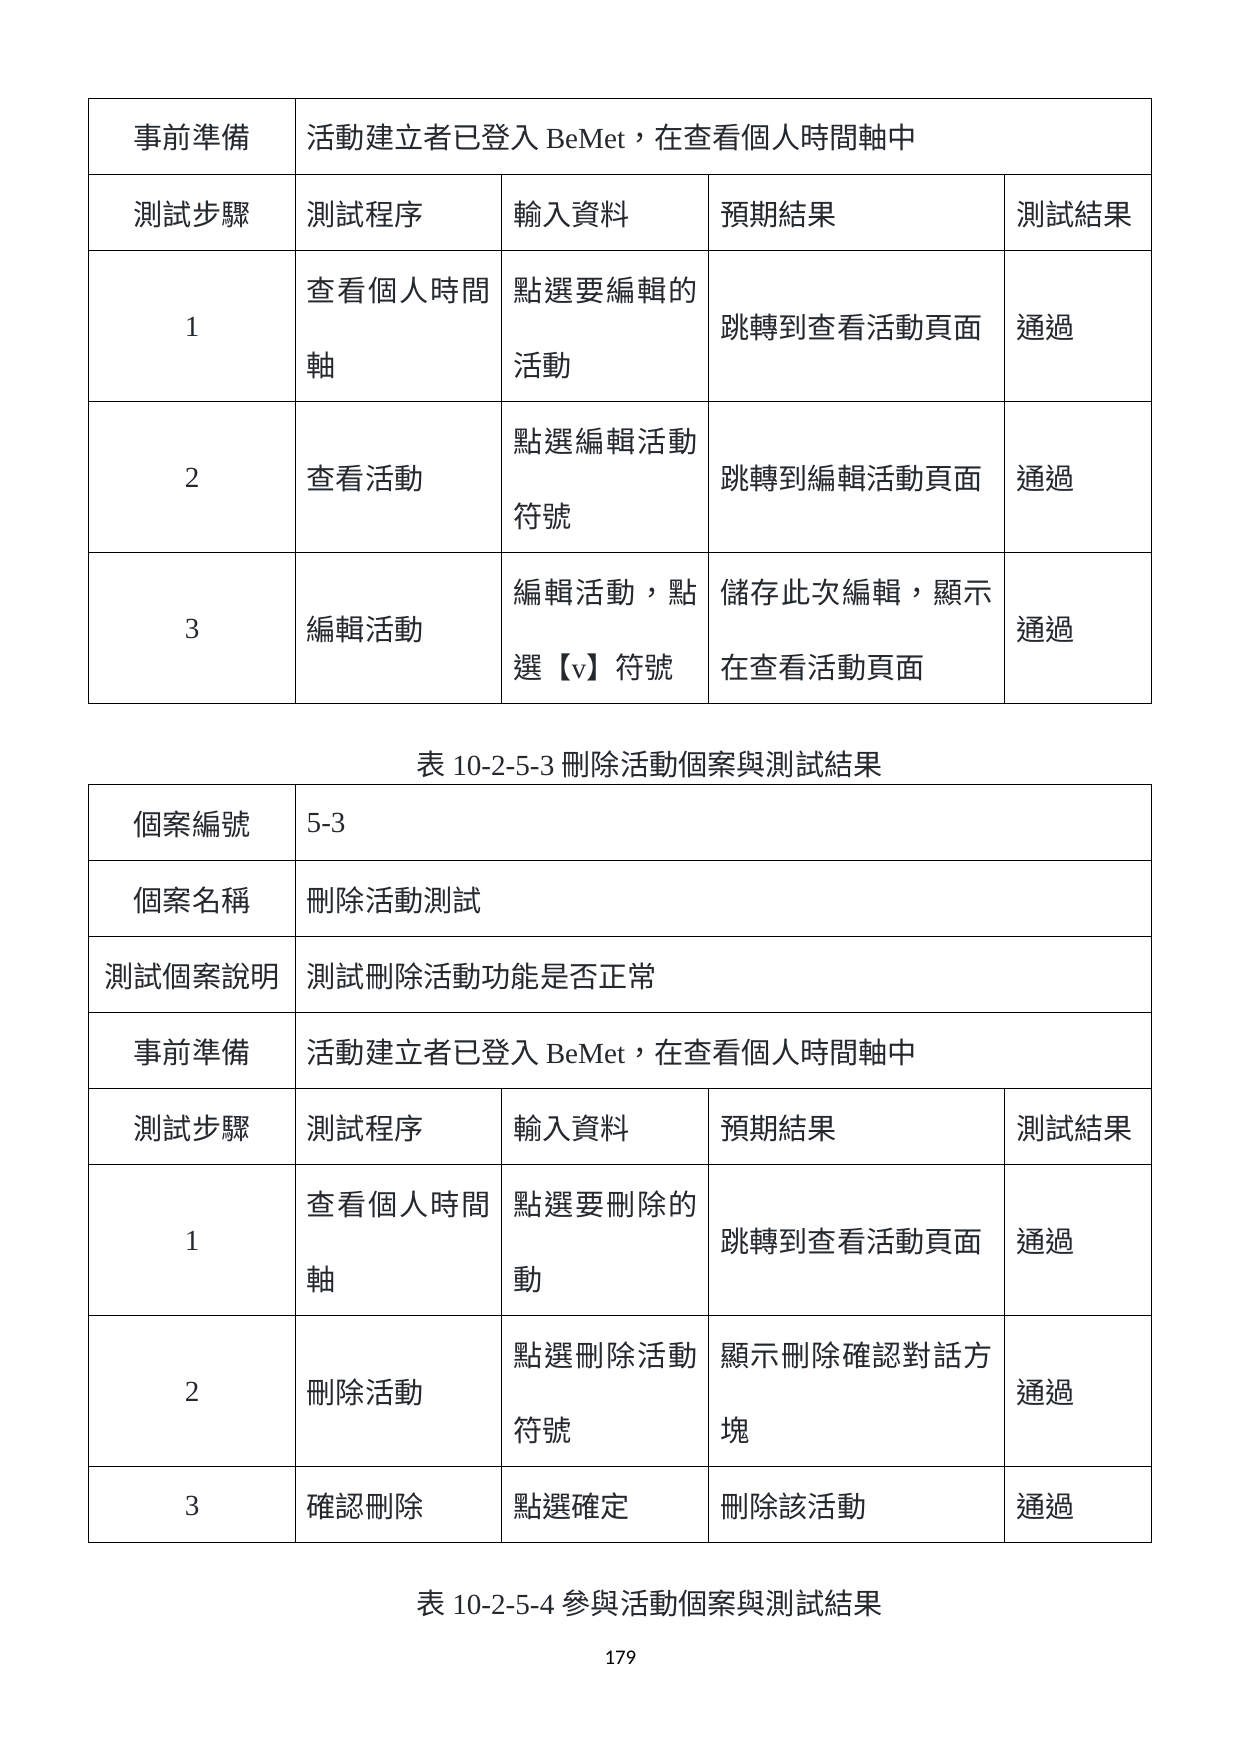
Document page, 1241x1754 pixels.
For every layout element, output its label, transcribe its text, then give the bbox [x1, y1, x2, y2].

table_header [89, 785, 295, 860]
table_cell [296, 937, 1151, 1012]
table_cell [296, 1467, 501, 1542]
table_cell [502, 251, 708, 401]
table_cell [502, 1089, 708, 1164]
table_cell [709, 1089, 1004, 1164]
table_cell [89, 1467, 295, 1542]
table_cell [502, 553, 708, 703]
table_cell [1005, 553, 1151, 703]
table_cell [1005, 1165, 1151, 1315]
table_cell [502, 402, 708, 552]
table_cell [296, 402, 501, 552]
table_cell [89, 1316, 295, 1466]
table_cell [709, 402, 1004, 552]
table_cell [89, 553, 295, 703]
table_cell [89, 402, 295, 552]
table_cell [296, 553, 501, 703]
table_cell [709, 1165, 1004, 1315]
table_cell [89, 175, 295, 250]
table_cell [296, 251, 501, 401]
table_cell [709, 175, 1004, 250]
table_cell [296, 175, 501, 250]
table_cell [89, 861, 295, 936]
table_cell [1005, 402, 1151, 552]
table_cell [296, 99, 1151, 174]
text 表 10-2-5-4 參與活動個案與測試結果 [89, 1581, 1152, 1623]
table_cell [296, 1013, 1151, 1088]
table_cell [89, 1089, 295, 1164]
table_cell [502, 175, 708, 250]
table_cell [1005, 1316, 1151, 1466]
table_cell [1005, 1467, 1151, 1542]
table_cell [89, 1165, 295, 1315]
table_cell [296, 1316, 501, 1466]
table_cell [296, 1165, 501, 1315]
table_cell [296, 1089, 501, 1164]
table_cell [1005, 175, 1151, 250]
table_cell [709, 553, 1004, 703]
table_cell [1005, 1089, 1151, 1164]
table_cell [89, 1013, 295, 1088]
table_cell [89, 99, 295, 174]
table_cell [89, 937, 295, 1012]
text 表 10-2-5-3 刪除活動個案與測試結果 [89, 741, 1152, 784]
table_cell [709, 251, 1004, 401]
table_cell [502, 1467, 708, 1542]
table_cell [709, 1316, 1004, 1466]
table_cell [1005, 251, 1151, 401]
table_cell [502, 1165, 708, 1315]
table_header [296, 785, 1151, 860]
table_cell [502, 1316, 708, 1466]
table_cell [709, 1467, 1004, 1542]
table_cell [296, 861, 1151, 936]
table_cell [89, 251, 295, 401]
